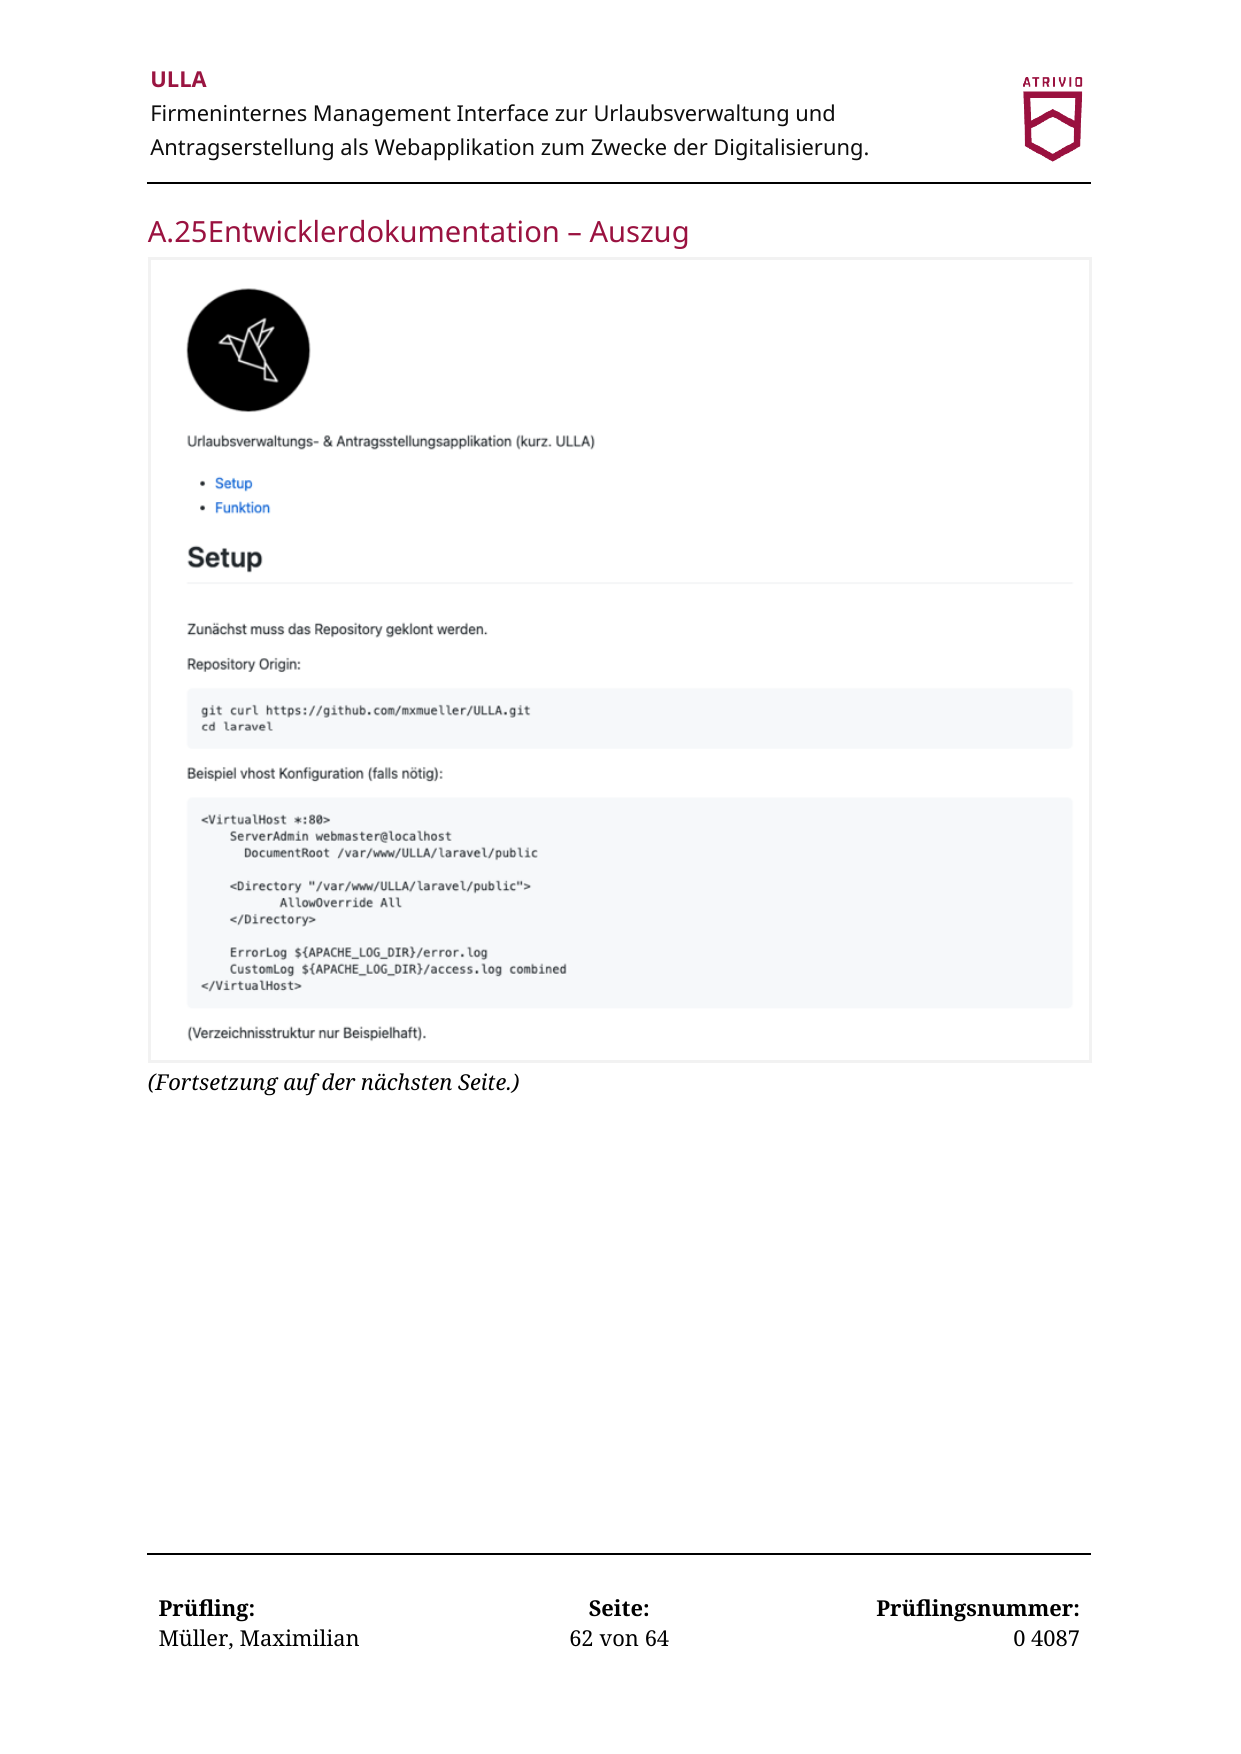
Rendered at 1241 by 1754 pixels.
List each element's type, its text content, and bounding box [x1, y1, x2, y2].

picture [151, 260, 1089, 1060]
picture [1013, 67, 1092, 171]
text (Fortsetzung auf der nächsten Seite.) [148, 1063, 1093, 1097]
subtitle A.25 Entwicklerdokumentation – Auszug [148, 211, 1093, 251]
